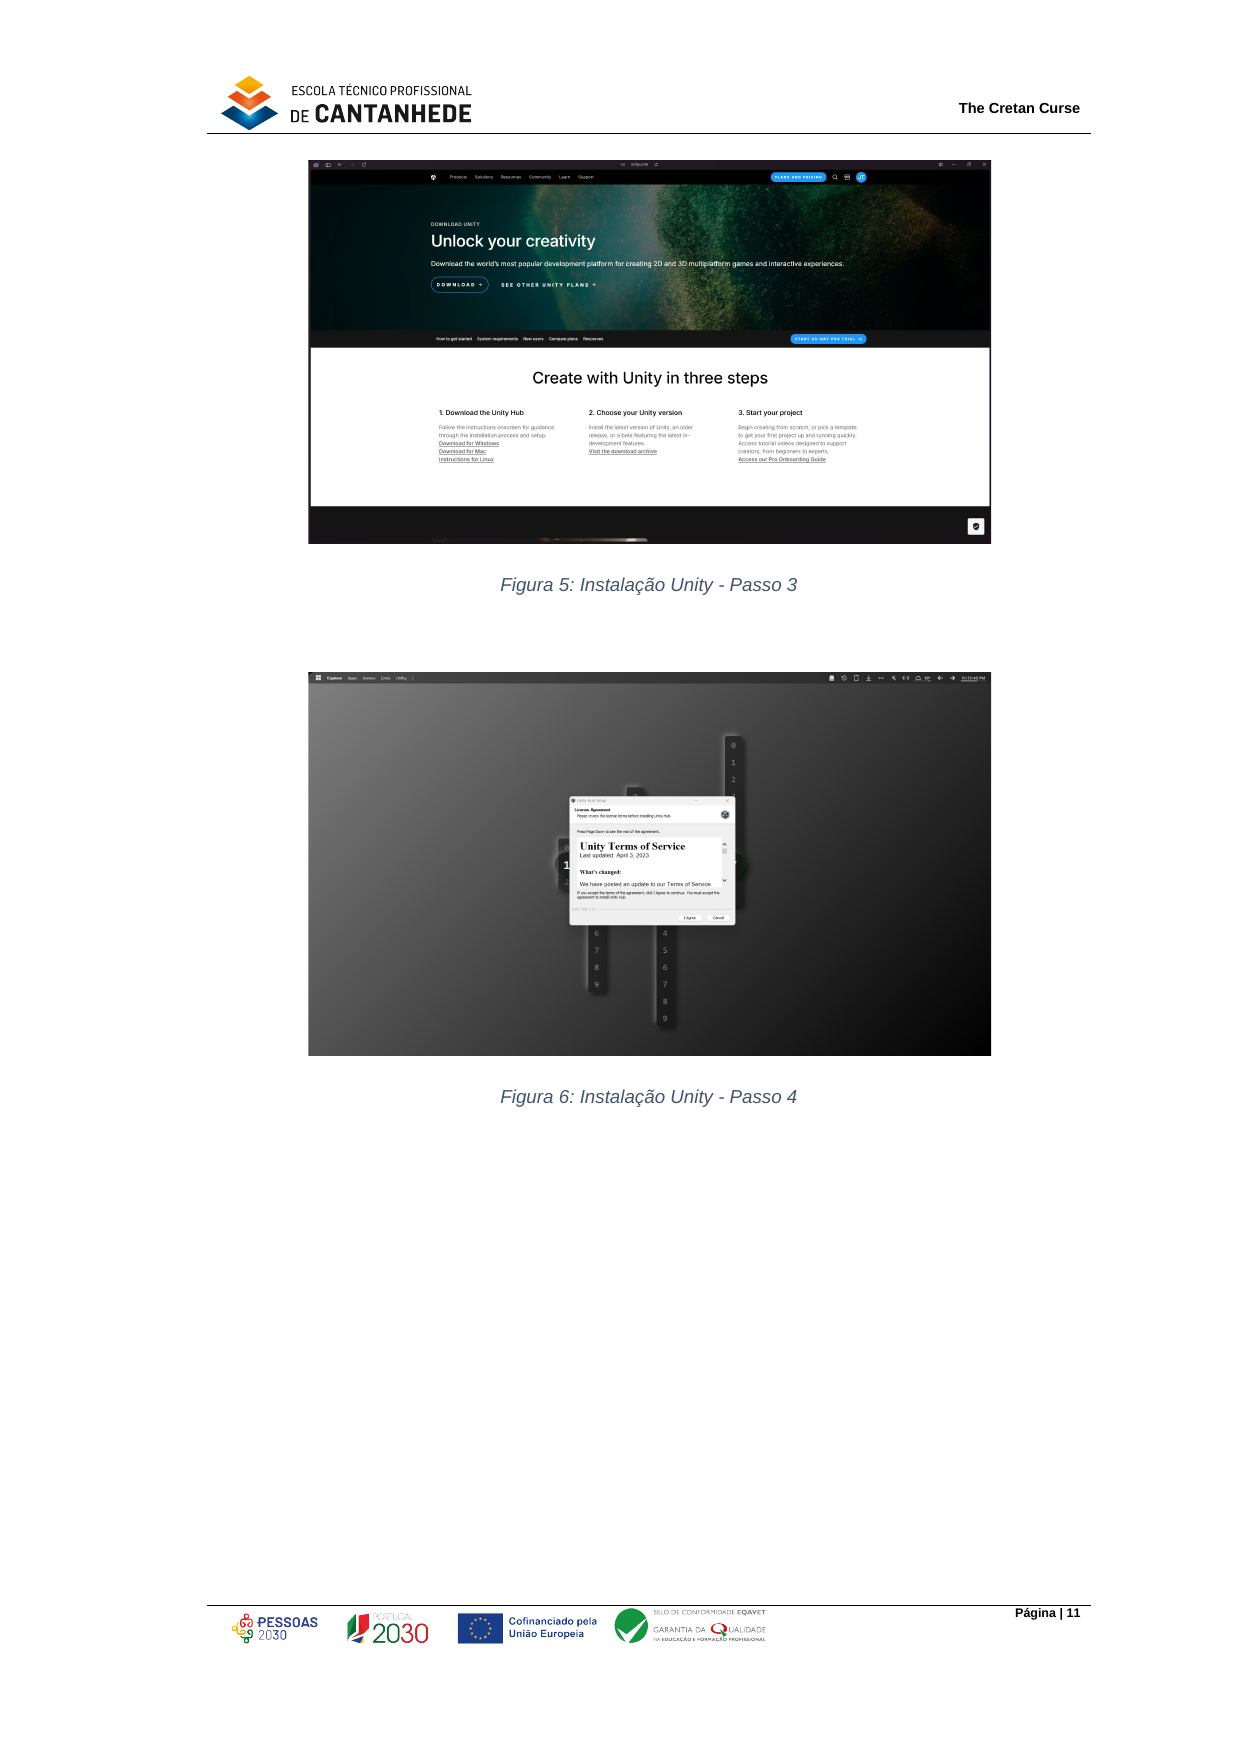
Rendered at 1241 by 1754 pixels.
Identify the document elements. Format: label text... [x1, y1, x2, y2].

picture [614, 1608, 766, 1643]
picture [308, 672, 992, 1056]
text Figura 6: Instalação Unity - Passo 4 [207, 1086, 1092, 1107]
picture [218, 73, 475, 133]
picture [218, 1606, 608, 1654]
picture [308, 160, 992, 544]
text Figura 5: Instalação Unity - Passo 3 [207, 574, 1092, 595]
